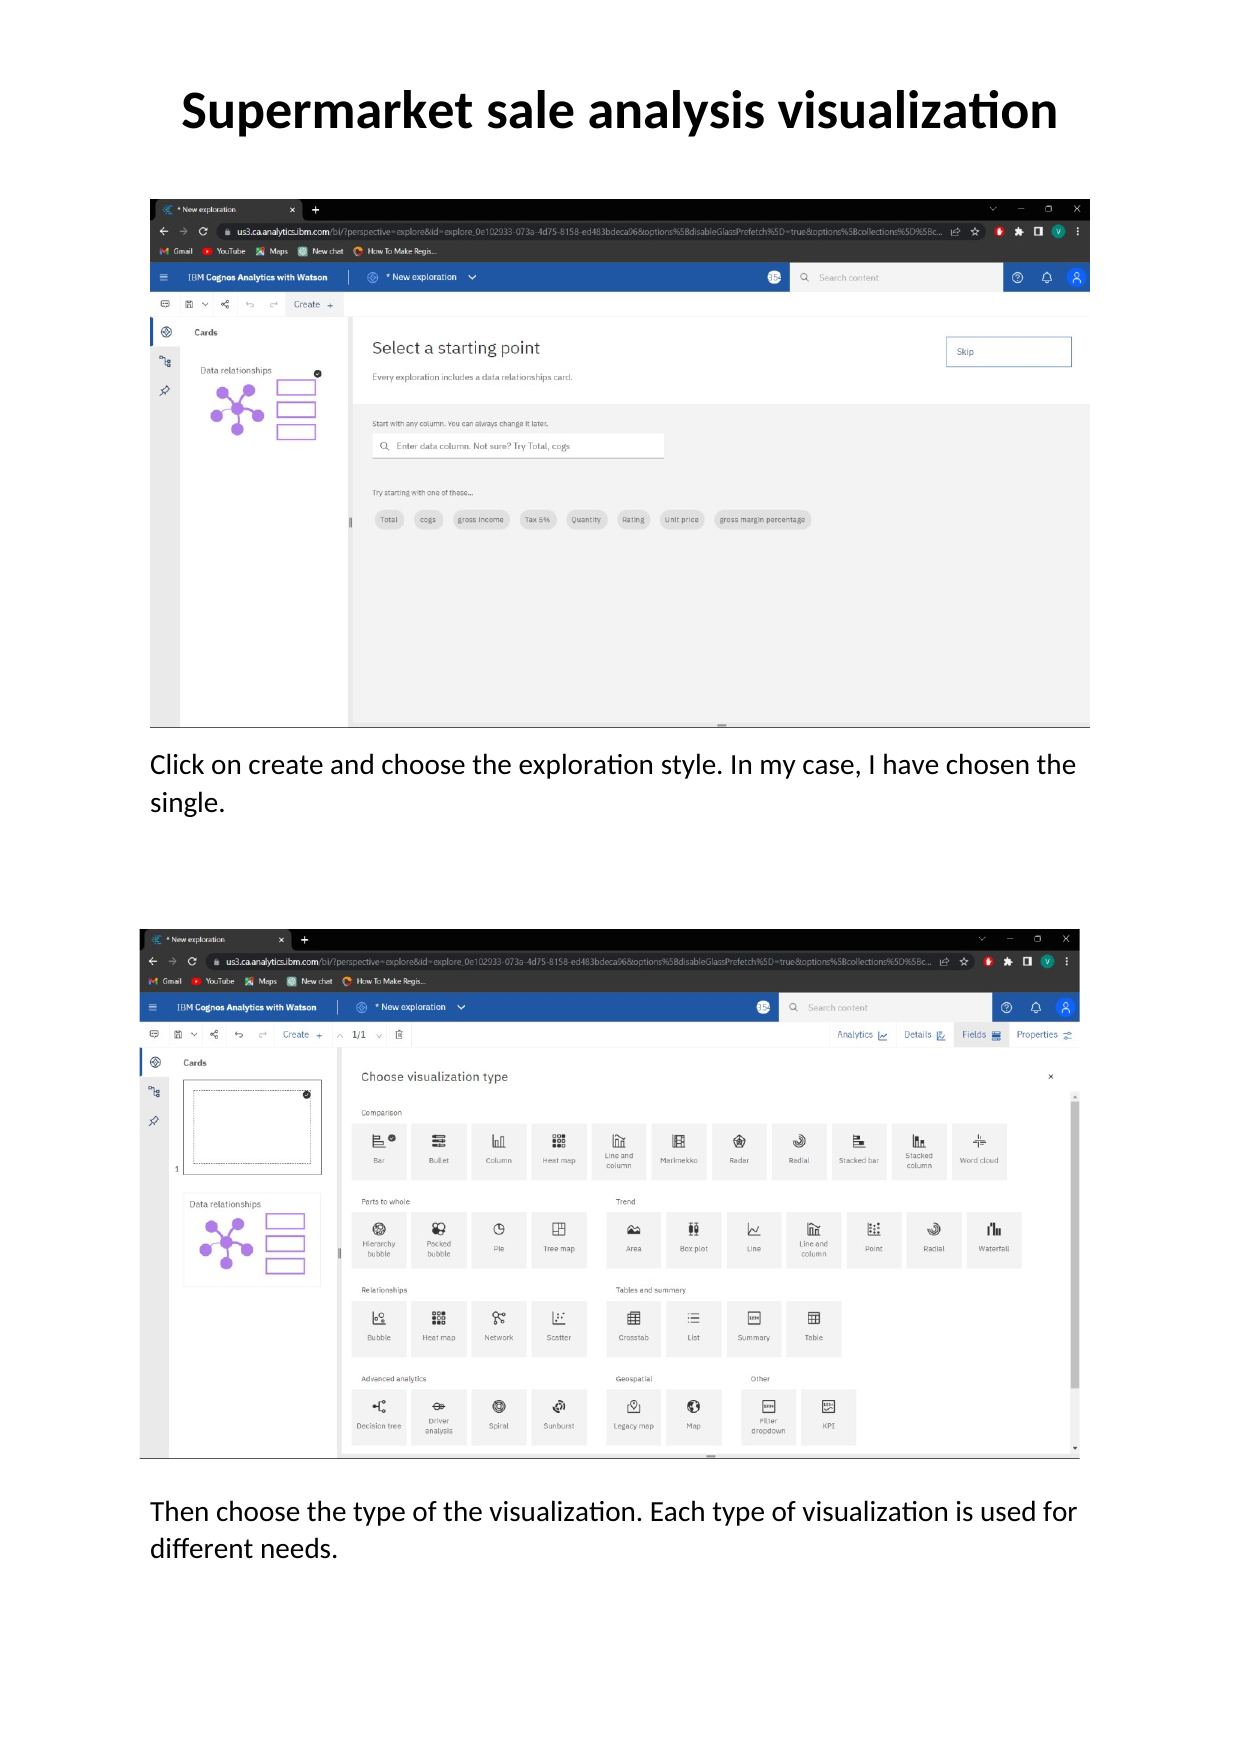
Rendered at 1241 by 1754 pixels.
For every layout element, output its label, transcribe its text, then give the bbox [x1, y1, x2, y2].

text Then choose the type of the visualization. Each type of visualization is used for different needs. [150, 1493, 1080, 1566]
text Click on create and choose the exploration style. In my case, I have chosen the single. [150, 728, 1079, 820]
picture [150, 199, 1090, 728]
picture [139, 929, 1080, 1459]
